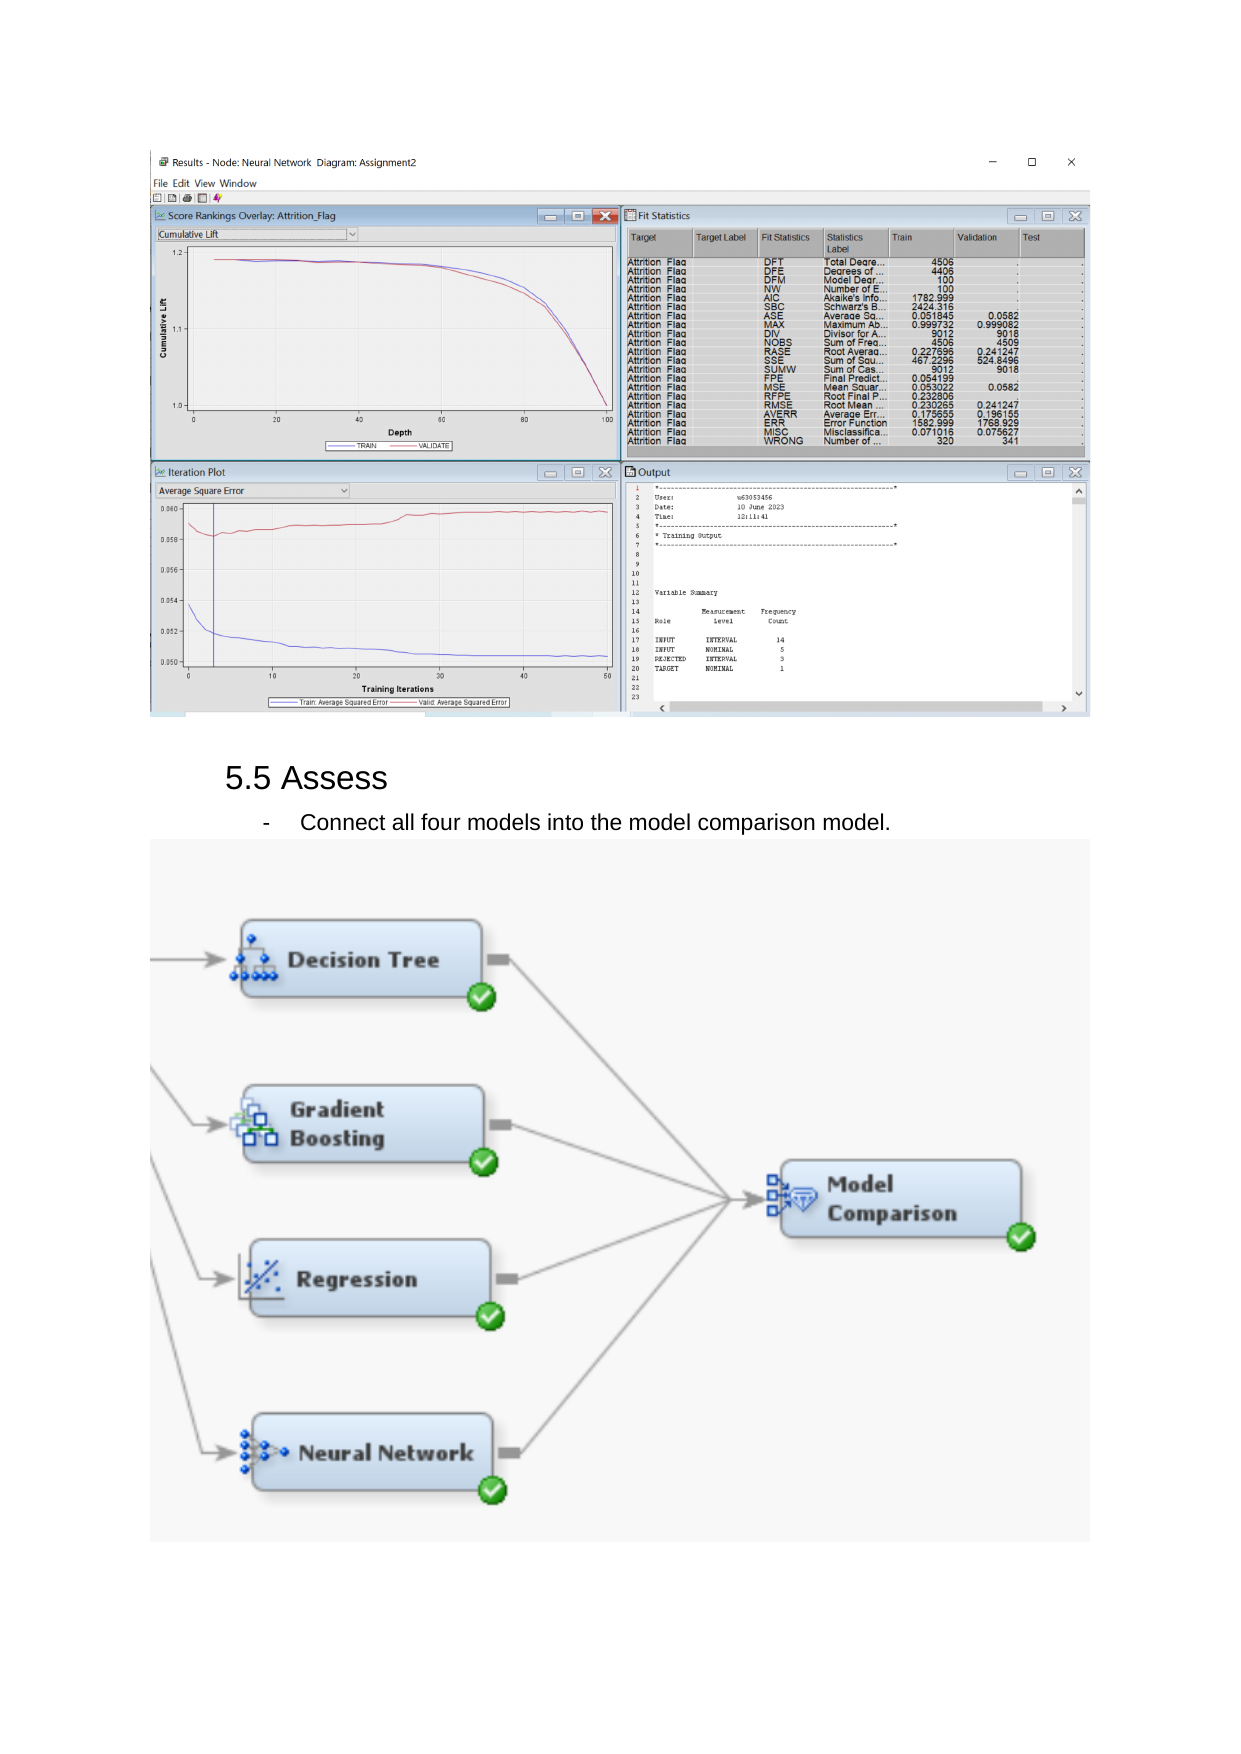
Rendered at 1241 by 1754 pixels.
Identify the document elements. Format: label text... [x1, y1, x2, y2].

picture [150, 839, 1091, 1542]
list Connect all four models into the model comparison model. [262, 809, 1090, 835]
subtitle 5.5 Assess [225, 758, 1090, 796]
picture [150, 150, 1091, 717]
